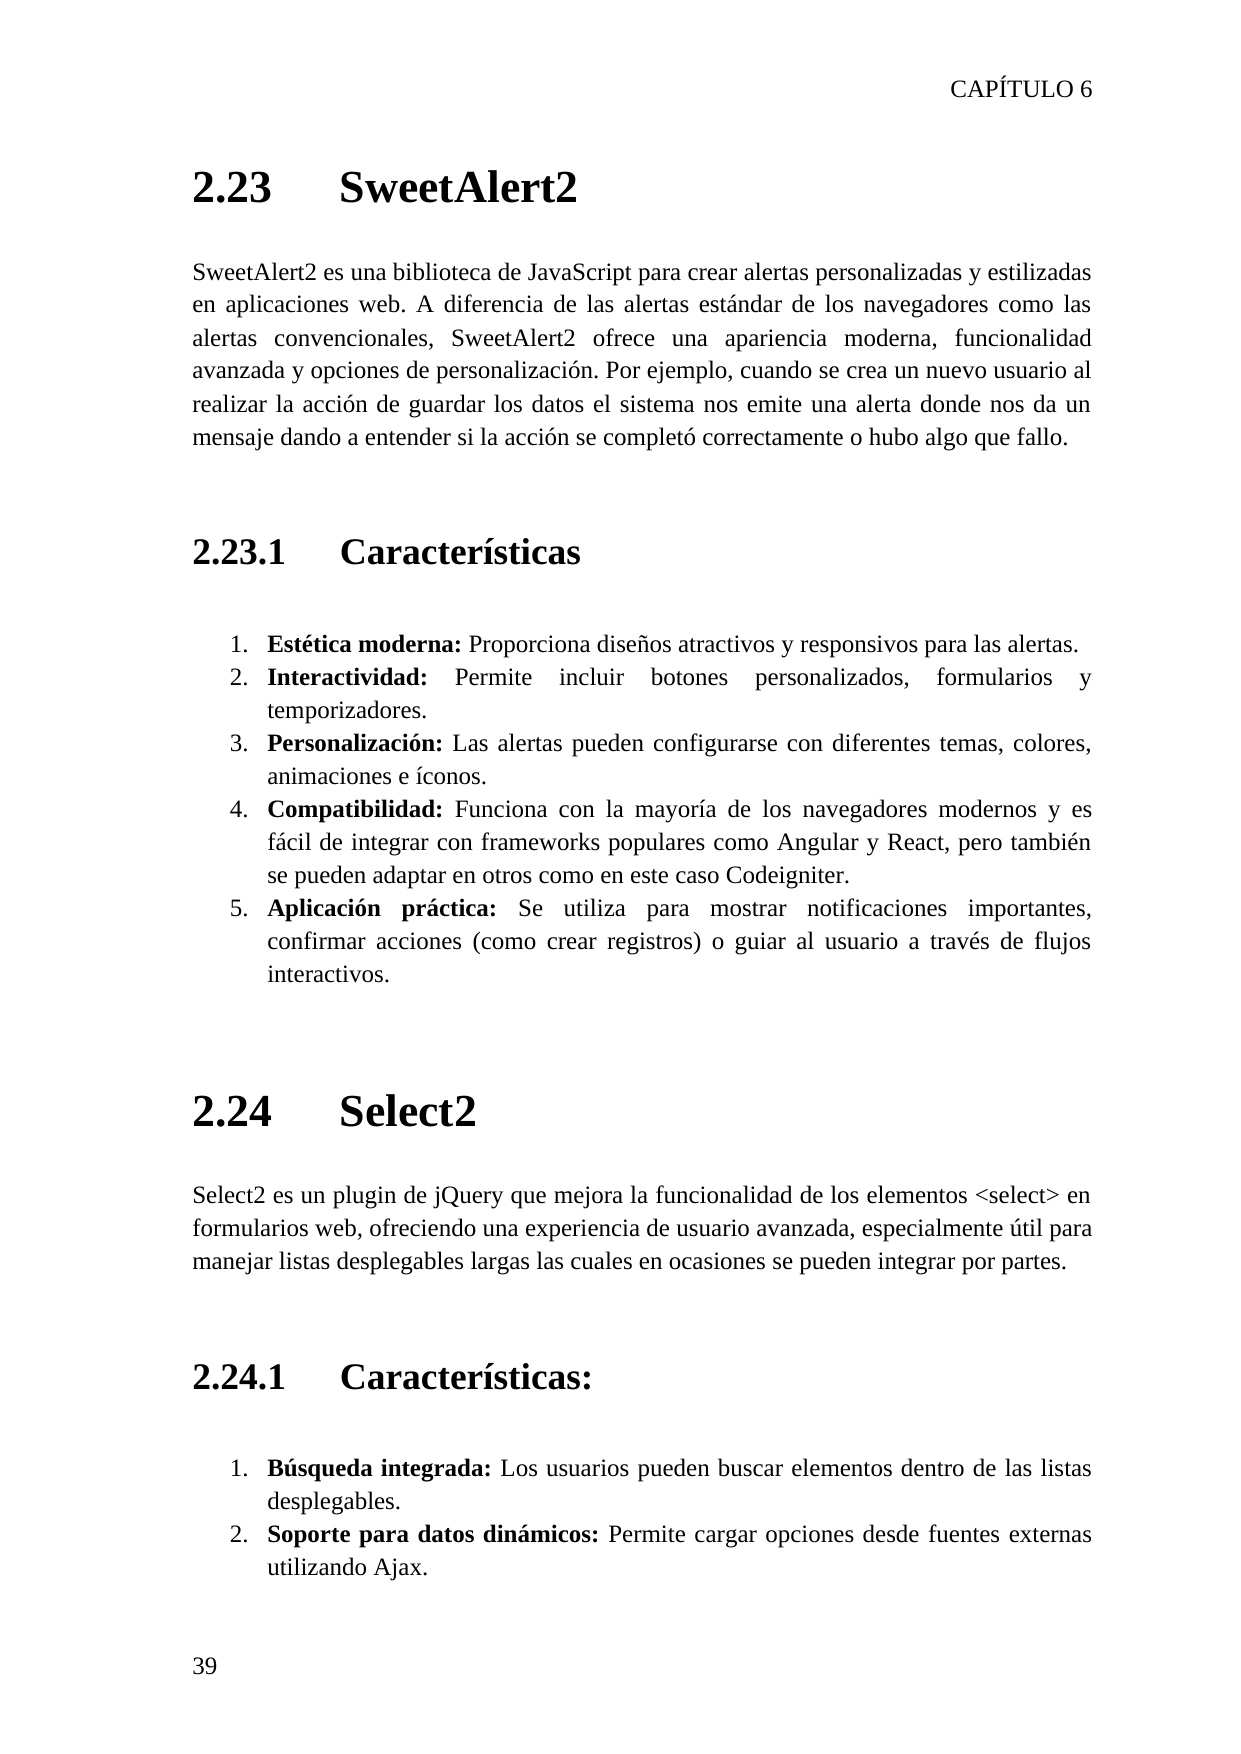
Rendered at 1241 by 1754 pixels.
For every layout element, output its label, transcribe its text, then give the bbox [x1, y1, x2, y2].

text SweetAlert2 es una biblioteca de JavaScript para crear alertas personalizadas y estilizadas en aplicaciones web. A diferencia de las alertas estándar de los navegadores como las alertas convencionales, SweetAlert2 ofrece una apariencia moderna, funcionalidad avanzada y opciones de personalización. Por ejemplo, cuando se crea un nuevo usuario al realizar la acción de guardar los datos el sistema nos emite una alerta donde nos da un mensaje dando a entender si la acción se completó correctamente o hubo algo que fallo. [192, 257, 1092, 450]
list Interactividad: Permite incluir botones personalizados, formularios y temporizadores. [229, 662, 1092, 724]
list Compatibilidad: Funciona con la mayoría de los navegadores modernos y es fácil de integrar con frameworks populares como Angular y React, pero también se pueden adaptar en otros como en este caso Codeigniter. [229, 794, 1092, 889]
subtitle Select2 [192, 1083, 1092, 1136]
list Soporte para datos dinámicos: Permite cargar opciones desde fuentes externas utilizando Ajax. [229, 1519, 1092, 1581]
subtitle Características [192, 530, 1092, 573]
subtitle Características: [192, 1354, 1092, 1397]
list Personalización: Las alertas pueden configurarse con diferentes temas, colores, animaciones e íconos. [229, 728, 1092, 790]
subtitle SweetAlert2 [192, 160, 1092, 213]
list Aplicación práctica: Se utiliza para mostrar notificaciones importantes, confirmar acciones (como crear registros) o guiar al usuario a través de flujos interactivos. [229, 893, 1092, 988]
list Búsqueda integrada: Los usuarios pueden buscar elementos dentro de las listas desplegables. [229, 1453, 1092, 1515]
list Estética moderna: Proporciona diseños atractivos y responsivos para las alertas. [229, 629, 1092, 658]
text Select2 es un plugin de jQuery que mejora la funcionalidad de los elementos <select> en formularios web, ofreciendo una experiencia de usuario avanzada, especialmente útil para manejar listas desplegables largas las cuales en ocasiones se pueden integrar por partes. [192, 1180, 1092, 1275]
